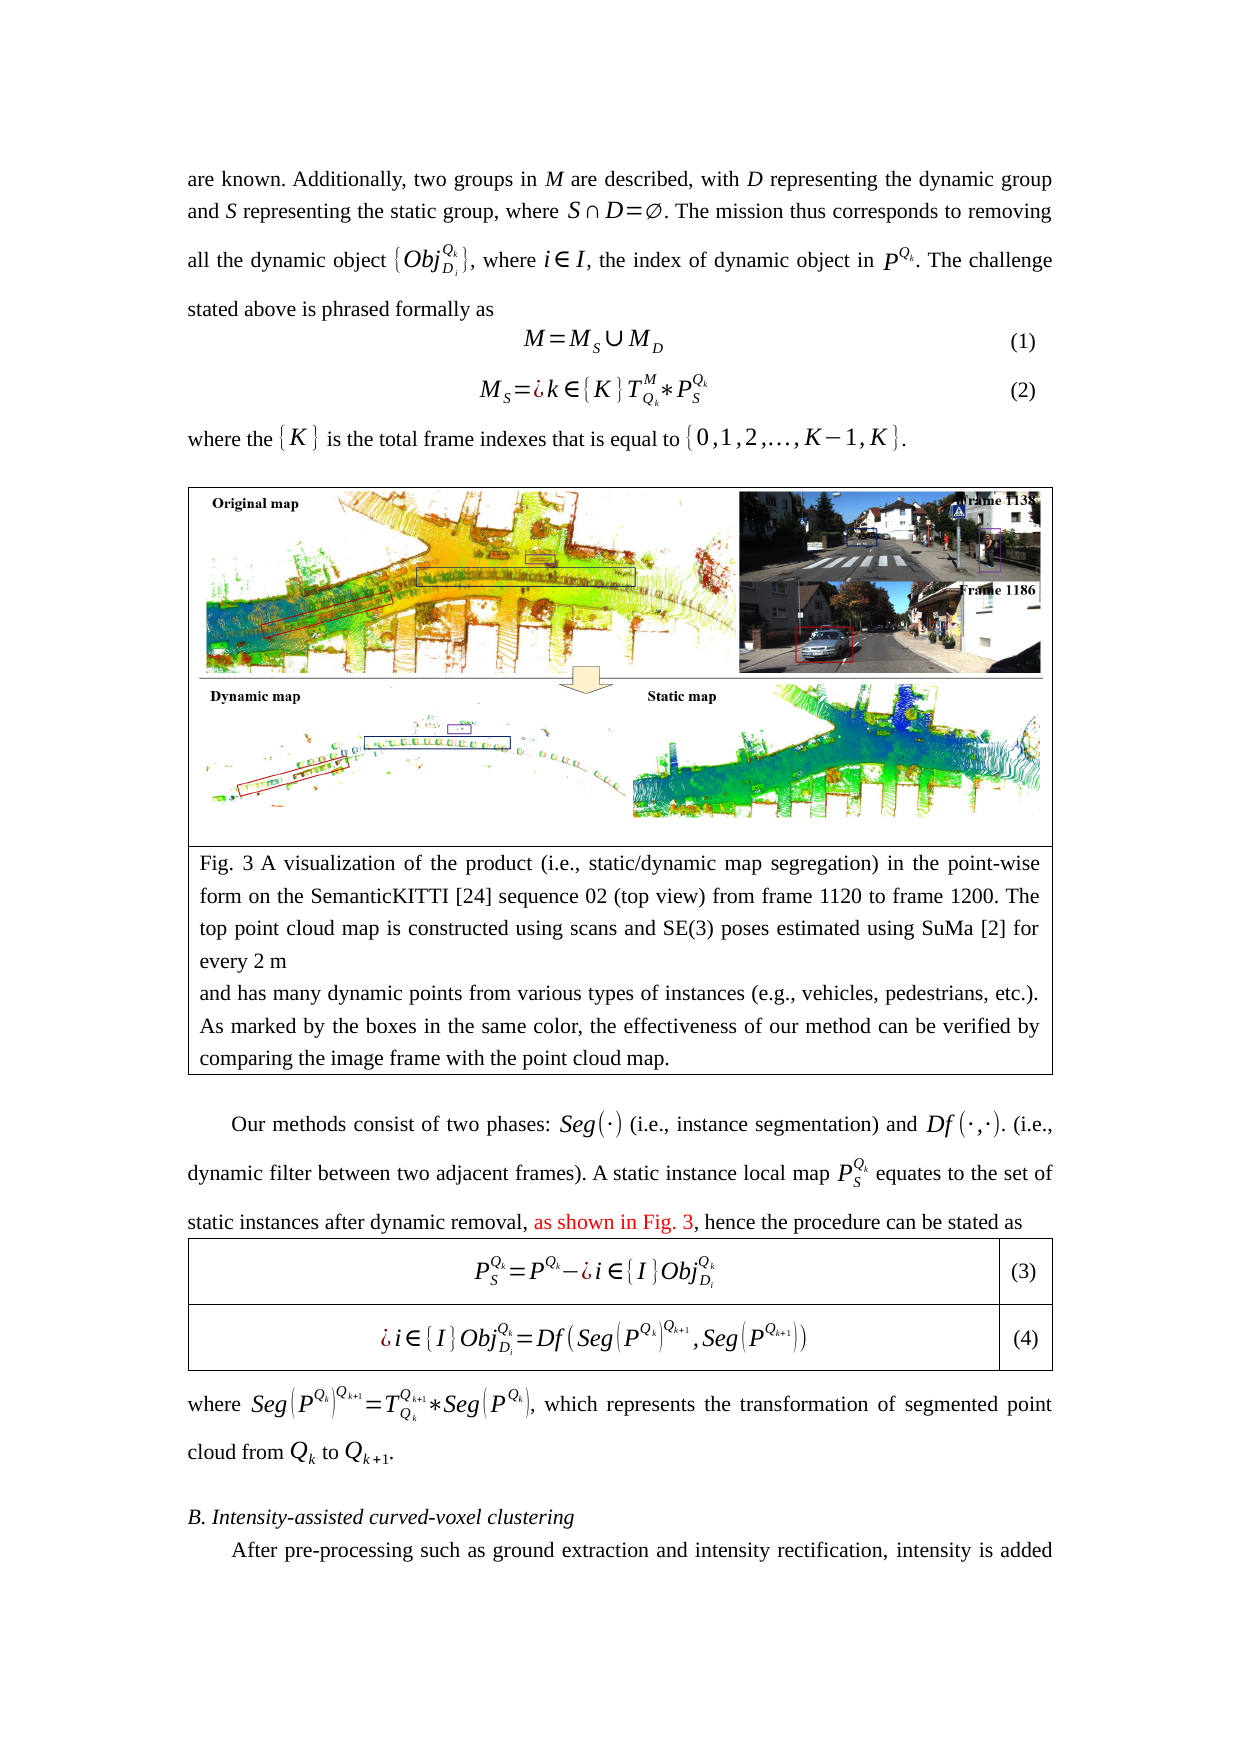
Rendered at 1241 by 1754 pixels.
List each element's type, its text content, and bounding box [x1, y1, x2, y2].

text where , which represents the transformation of segmented point cloud from to . [187, 1371, 1053, 1468]
table_header (1) [999, 325, 1052, 357]
table_header [189, 488, 1052, 846]
text B. Intensity-assisted curved-voxel clustering [187, 1501, 1053, 1533]
table_cell (2) [999, 357, 1052, 422]
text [187, 162, 1053, 324]
table_header [188, 325, 999, 357]
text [187, 1533, 1053, 1566]
table_cell [188, 357, 999, 422]
table_cell [189, 1305, 999, 1370]
text Our methods consist of two phases: (i.e., instance segmentation) and . (i.e., dynamic filter between two adjacent frames). A static instance local map equates to the set of static instances after dynamic removal, as shown in Fig. 3, hence the procedure can be stated as [187, 1108, 1053, 1238]
table_header [189, 1239, 999, 1304]
picture [199, 488, 1043, 820]
text where the is the total frame indexes that is equal to . [187, 422, 1053, 454]
table_cell Fig. 3 A visualization of the product (i.e., static/dynamic map segregation) in the point-wise form on the SemanticKITTI [24] sequence 02 (top view) from frame 1120 to frame 1200. The top point cloud map is constructed using scans and SE(3) poses estimated using SuMa [2] for every 2 m and has many dynamic points from various types of instances (e.g., vehicles, pedestrians, etc.). As marked by the boxes in the same color, the effectiveness of our method can be verified by comparing the image frame with the point cloud map. [189, 847, 1052, 1074]
table_cell (4) [1000, 1305, 1052, 1370]
table_header (3) [1000, 1239, 1052, 1304]
